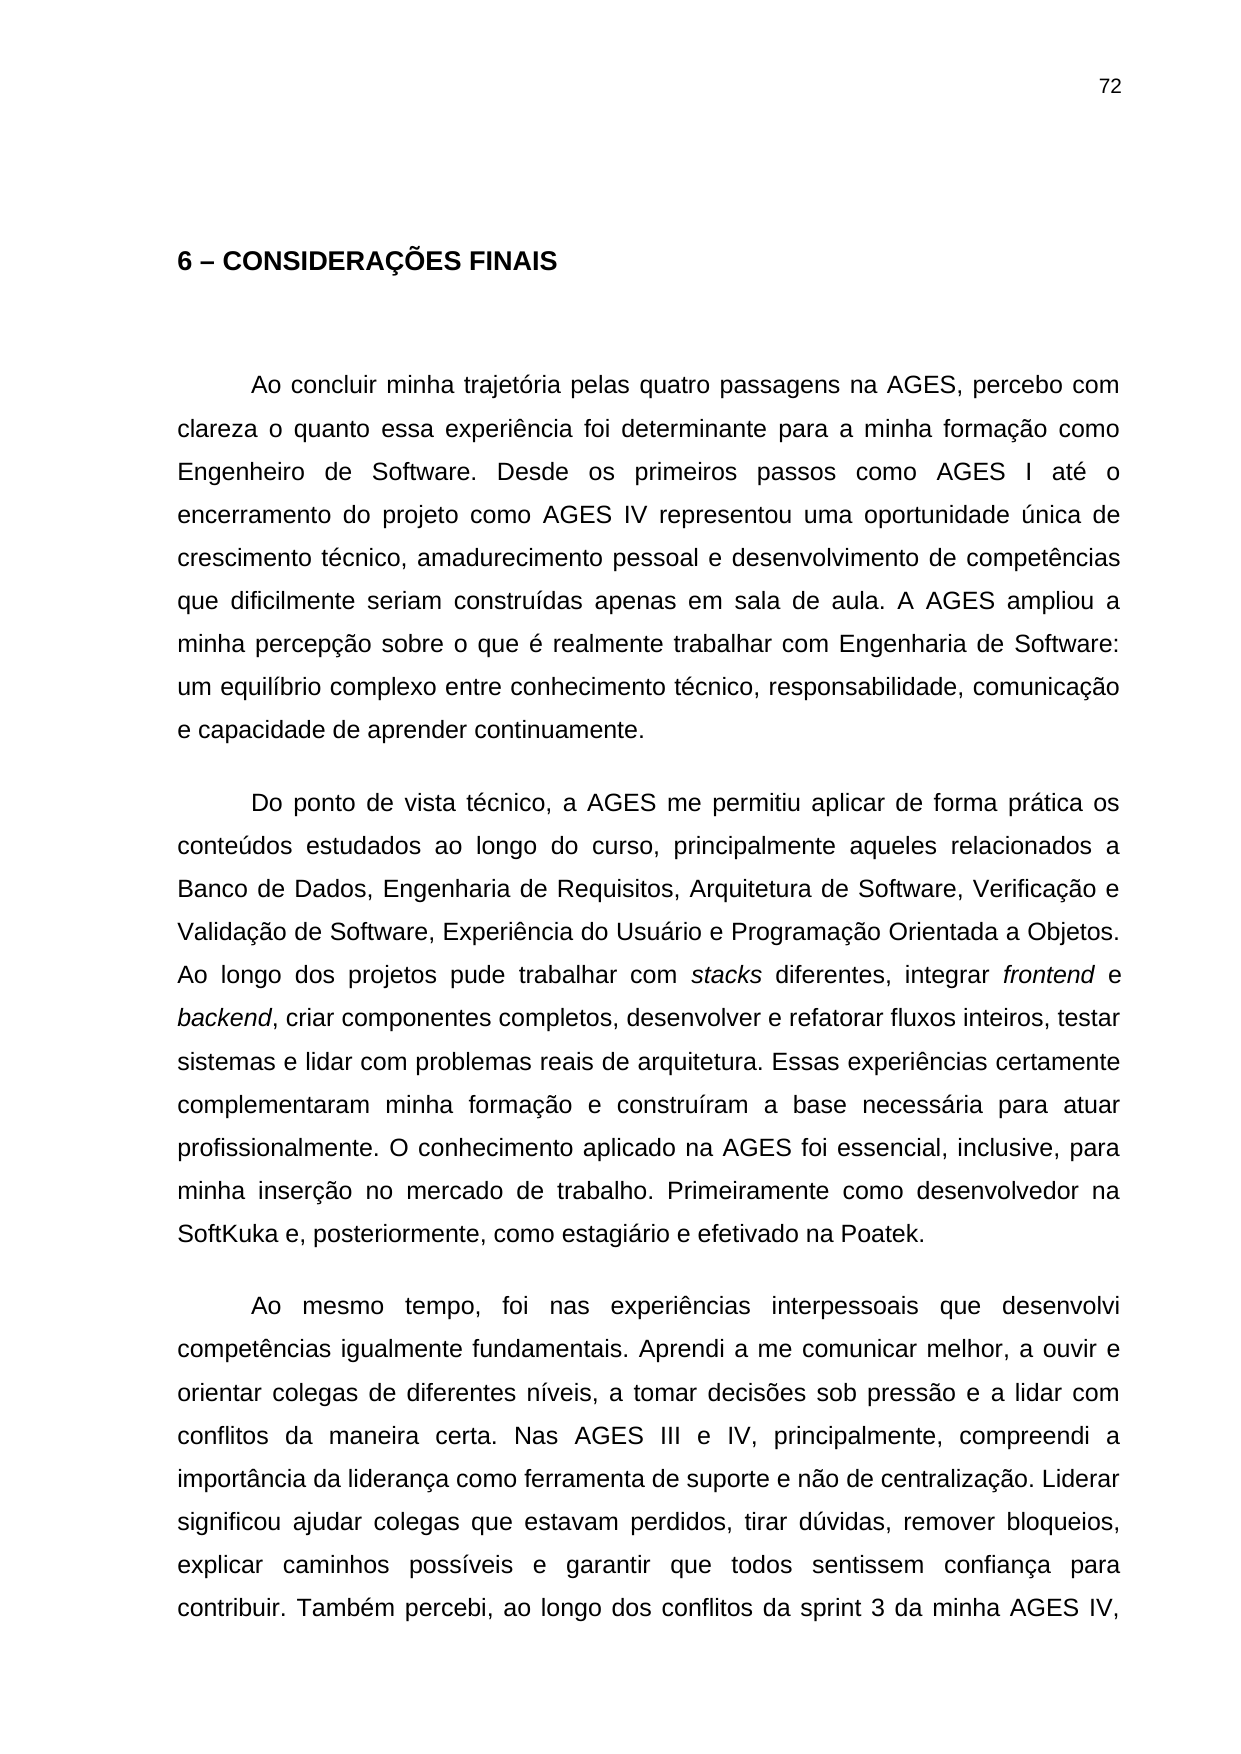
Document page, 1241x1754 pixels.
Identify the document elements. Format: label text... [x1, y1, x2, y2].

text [177, 1291, 1122, 1622]
subtitle 6 – CONSIDERAÇÕES FINAIS [177, 245, 1122, 276]
text Do ponto de vista técnico, a AGES me permitiu aplicar de forma prática os conteúdos estudados ao longo do curso, principalmente aqueles relacionados a Banco de Dados, Engenharia de Requisitos, Arquitetura de Software, Verificação e Validação de Software, Experiência do Usuário e Programação Orientada a Objetos. Ao longo dos projetos pude trabalhar com stacks diferentes, integrar frontend e backend, criar componentes completos, desenvolver e refatorar fluxos inteiros, testar sistemas e lidar com problemas reais de arquitetura. Essas experiências certamente complementaram minha formação e construíram a base necessária para atuar profissionalmente. O conhecimento aplicado na AGES foi essencial, inclusive, para minha inserção no mercado de trabalho. Primeiramente como desenvolvedor na SoftKuka e, posteriormente, como estagiário e efetivado na Poatek. [177, 788, 1122, 1248]
text Ao concluir minha trajetória pelas quatro passagens na AGES, percebo com clareza o quanto essa experiência foi determinante para a minha formação como Engenheiro de Software. Desde os primeiros passos como AGES I até o encerramento do projeto como AGES IV representou uma oportunidade única de crescimento técnico, amadurecimento pessoal e desenvolvimento de competências que dificilmente seriam construídas apenas em sala de aula. A AGES ampliou a minha percepção sobre o que é realmente trabalhar com Engenharia de Software: um equilíbrio complexo entre conhecimento técnico, responsabilidade, comunicação e capacidade de aprender continuamente. [177, 371, 1122, 744]
